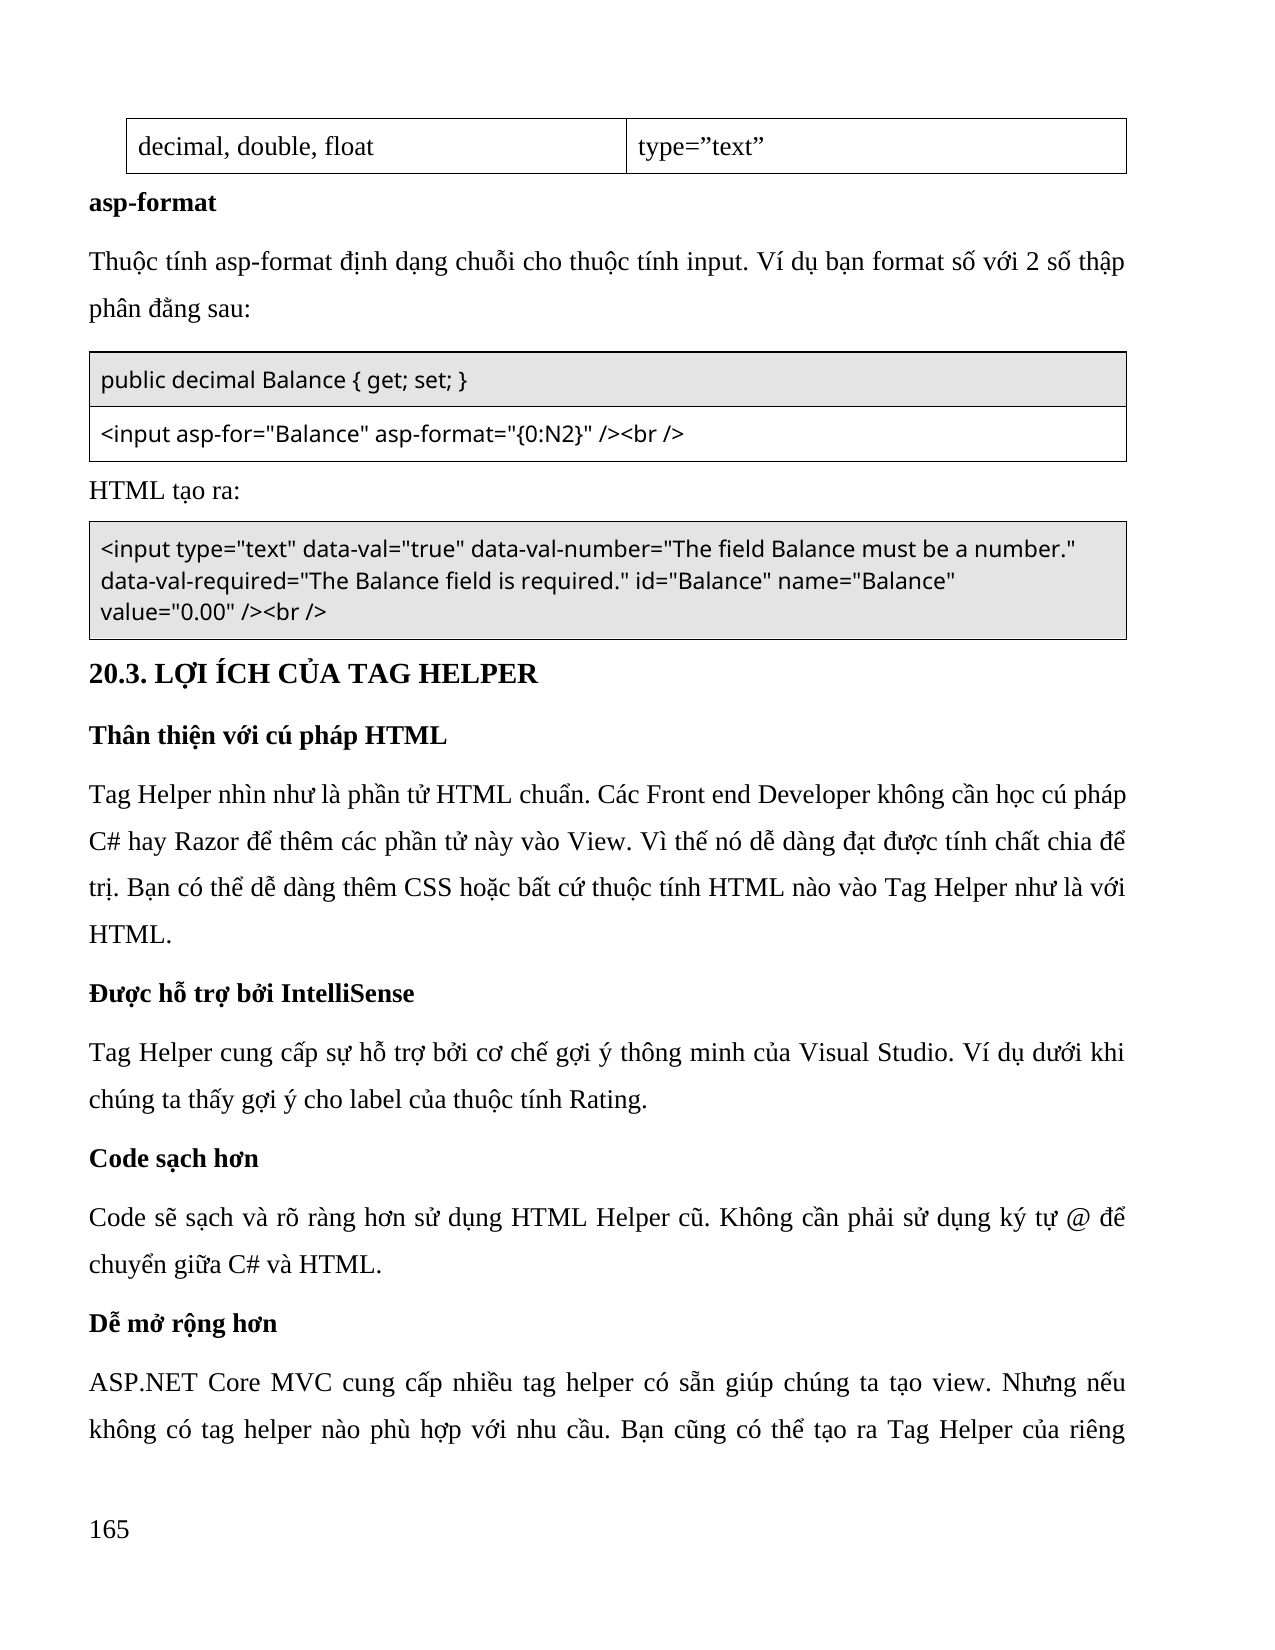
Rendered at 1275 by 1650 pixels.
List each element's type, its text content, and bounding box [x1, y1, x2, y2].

text Dễ mở rộng hơn [89, 1307, 1127, 1338]
table_cell type=”text” [627, 119, 1126, 173]
text Tag Helper cung cấp sự hỗ trợ bởi cơ chế gợi ý thông minh của Visual Studio. Ví dụ dưới khi chúng ta thấy gợi ý cho label của thuộc tính Rating. [89, 1036, 1127, 1114]
table_header public decimal Balance { get; set; } [90, 353, 1126, 406]
text asp-format [89, 186, 1127, 217]
text Code sạch hơn [89, 1142, 1127, 1173]
table_cell <input asp-for="Balance" asp-format="{0:N2}" /><br /> [90, 407, 1126, 461]
table_cell decimal, double, float [127, 119, 626, 173]
text HTML tạo ra: [89, 474, 1127, 506]
text Thuộc tính asp-format định dạng chuỗi cho thuộc tính input. Ví dụ bạn format số với 2 số thập phân đằng sau: [89, 246, 1127, 323]
table_header <input type="text" data-val="true" data-val-number="The field Balance must be a number." data-val-required="The Balance field is required." id="Balance" name="Balance" value="0.00" /><br /> [90, 522, 1126, 638]
text Tag Helper nhìn như là phần tử HTML chuẩn. Các Front end Developer không cần học cú pháp C# hay Razor để thêm các phần tử này vào View. Vì thế nó dễ dàng đạt được tính chất chia để trị. Bạn có thể dễ dàng thêm CSS hoặc bất cứ thuộc tính HTML nào vào Tag Helper như là với HTML. [89, 778, 1127, 949]
subtitle 20.3. Lợi ích của Tag Helper [89, 656, 1127, 690]
text Code sẽ sạch và rõ ràng hơn sử dụng HTML Helper cũ. Không cần phải sử dụng ký tự @ để chuyển giữa C# và HTML. [89, 1201, 1127, 1279]
text Thân thiện với cú pháp HTML [89, 719, 1127, 750]
text Được hỗ trợ bởi IntelliSense [89, 977, 1127, 1008]
